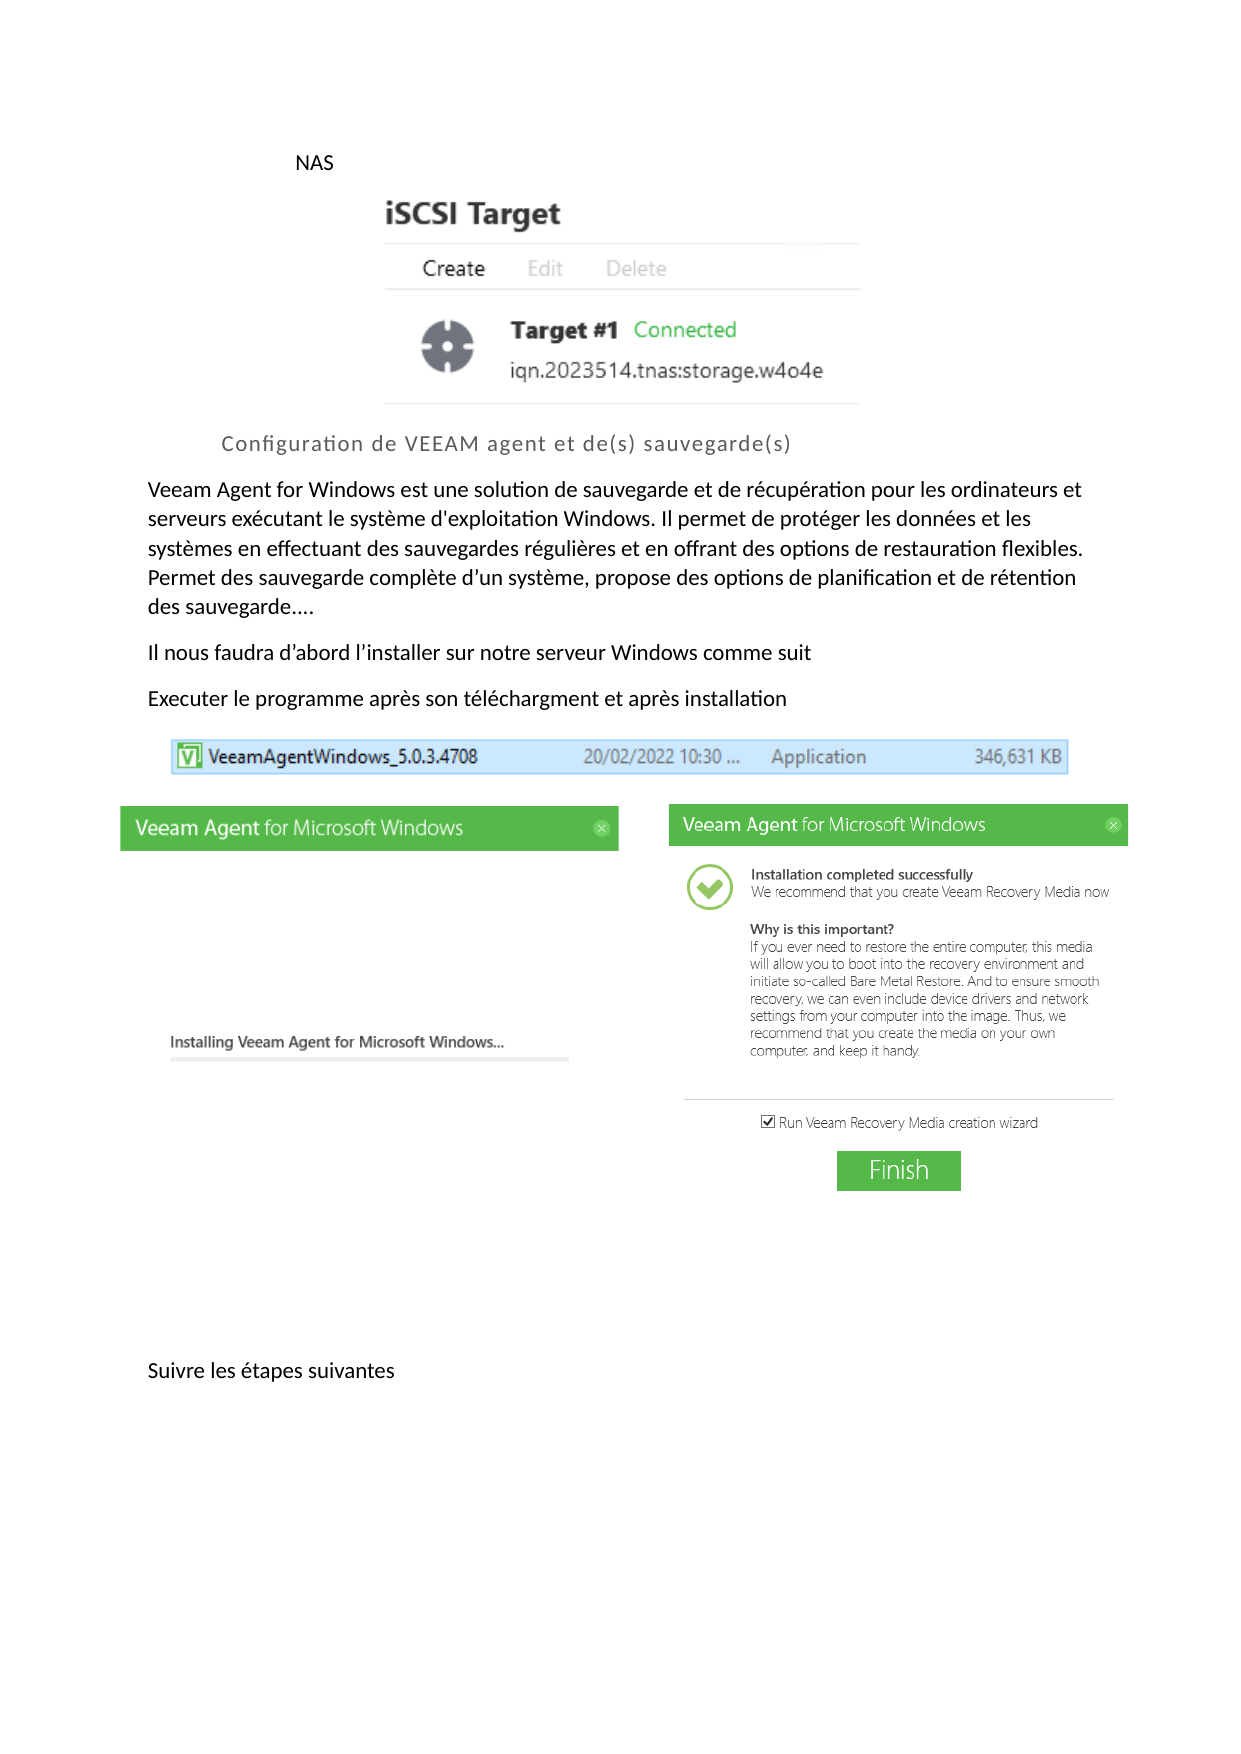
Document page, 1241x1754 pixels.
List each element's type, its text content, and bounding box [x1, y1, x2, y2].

text Veeam Agent for Windows est une solution de sauvegarde et de récupération pour les ordinateurs et serveurs exécutant le système d'exploitation Windows. Il permet de protéger les données et les systèmes en effectuant des sauvegardes régulières et en offrant des options de restauration flexibles. Permet des sauvegarde complète d’un système, propose des options de planification et de rétention des sauvegarde.... [148, 475, 1093, 620]
subtitle Configuration de VEEAM agent et de(s) sauvegarde(s) [148, 429, 1093, 457]
picture [379, 193, 861, 411]
picture [120, 806, 619, 1243]
text NAS [148, 148, 1093, 176]
text Il nous faudra d’abord l’installer sur notre serveur Windows comme suit [148, 638, 1093, 666]
picture [162, 730, 1078, 786]
picture [668, 804, 1129, 1206]
text Suivre les étapes suivantes [148, 1356, 1093, 1384]
text Executer le programme après son téléchargment et après installation [148, 684, 1093, 712]
